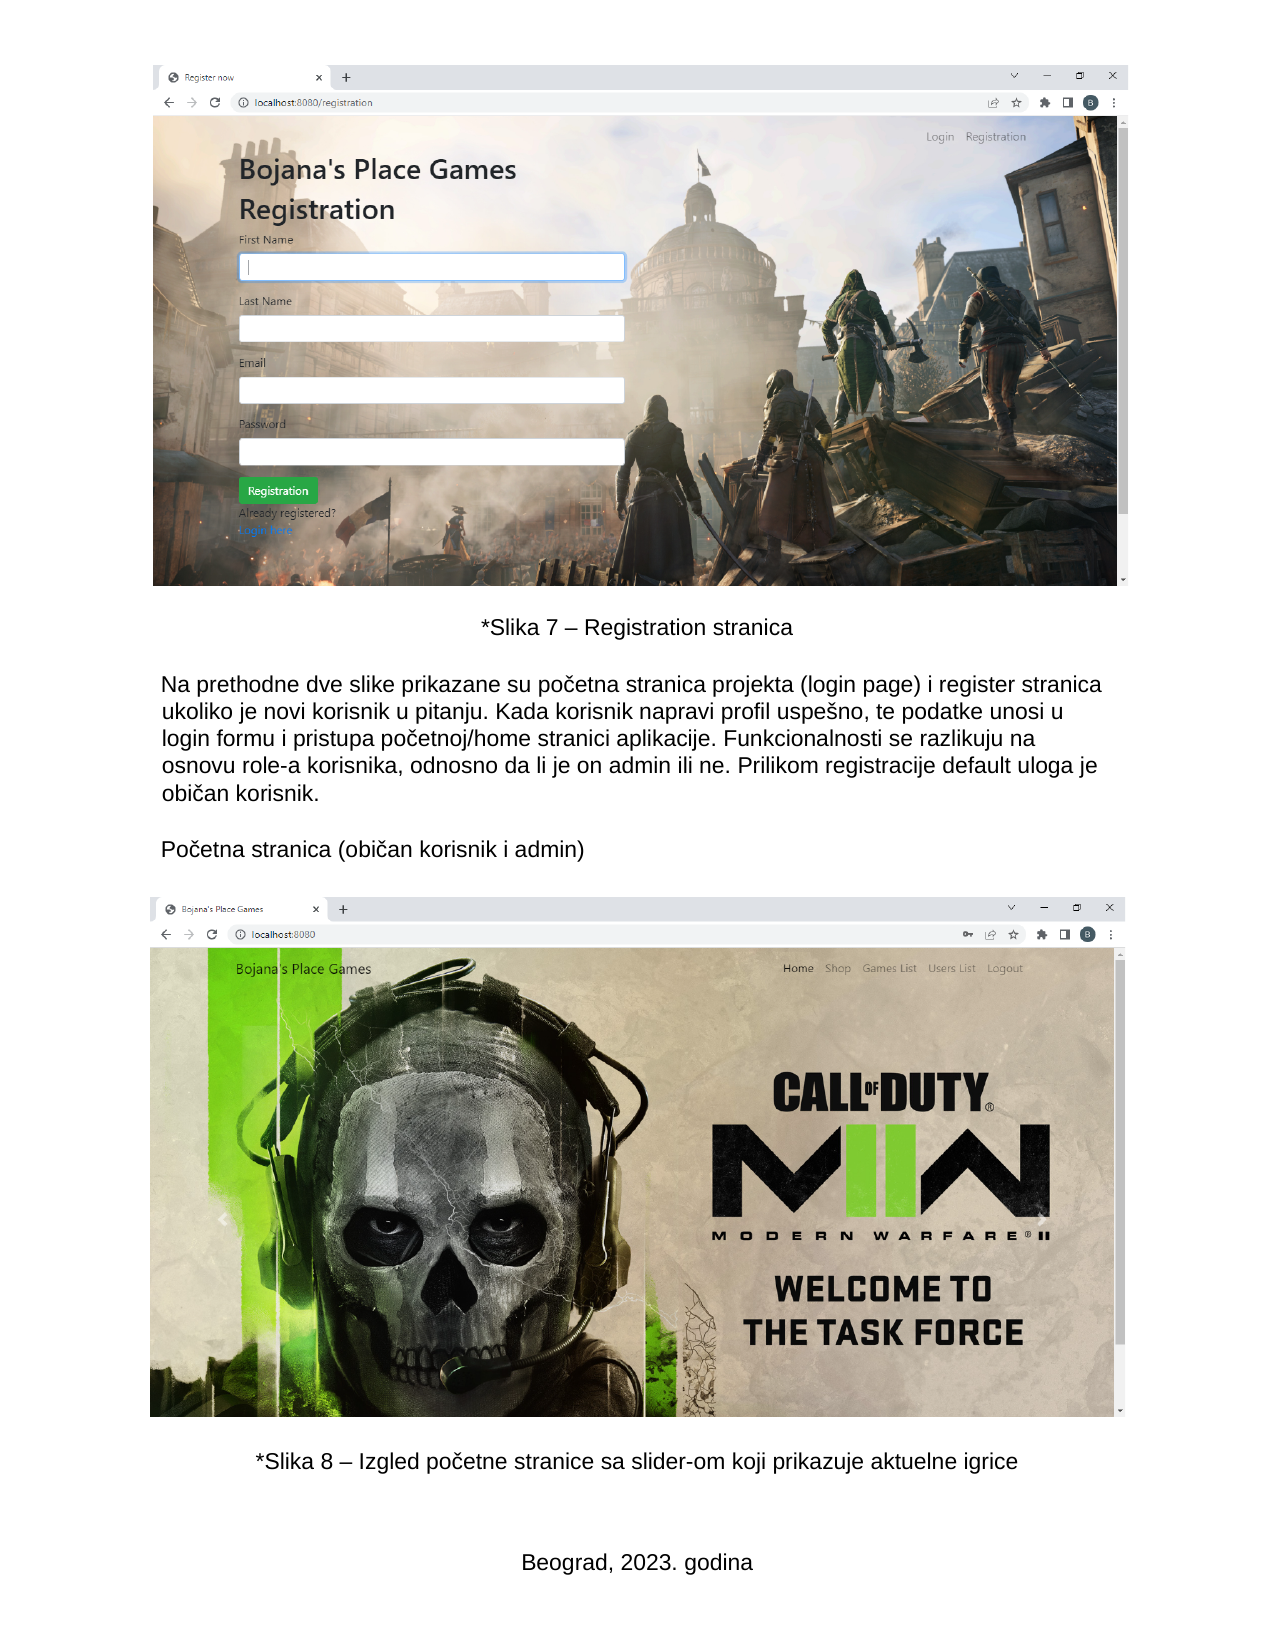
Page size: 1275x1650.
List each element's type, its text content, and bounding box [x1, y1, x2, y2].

picture [153, 65, 1129, 586]
text *Slika 8 – Izgled početne stranice sa slider-om koji prikazuje aktuelne igrice [161, 1448, 1113, 1474]
text Na prethodne dve slike prikazane su početna stranica projekta (login page) i register stranica ukoliko je novi korisnik u pitanju. Kada korisnik napravi profil uspešno, te podatke unosi u login formu i pristupa početnoj/home stranici aplikacije. Funkcionalnosti se razlikuju na osnovu role-a korisnika, odnosno da li je on admin ili ne. Prilikom registracije default uloga je običan korisnik. [161, 671, 1113, 806]
text *Slika 7 – Registration stranica [161, 614, 1113, 641]
text Početna stranica (običan korisnik i admin) [161, 836, 1113, 863]
picture [150, 897, 1125, 1417]
